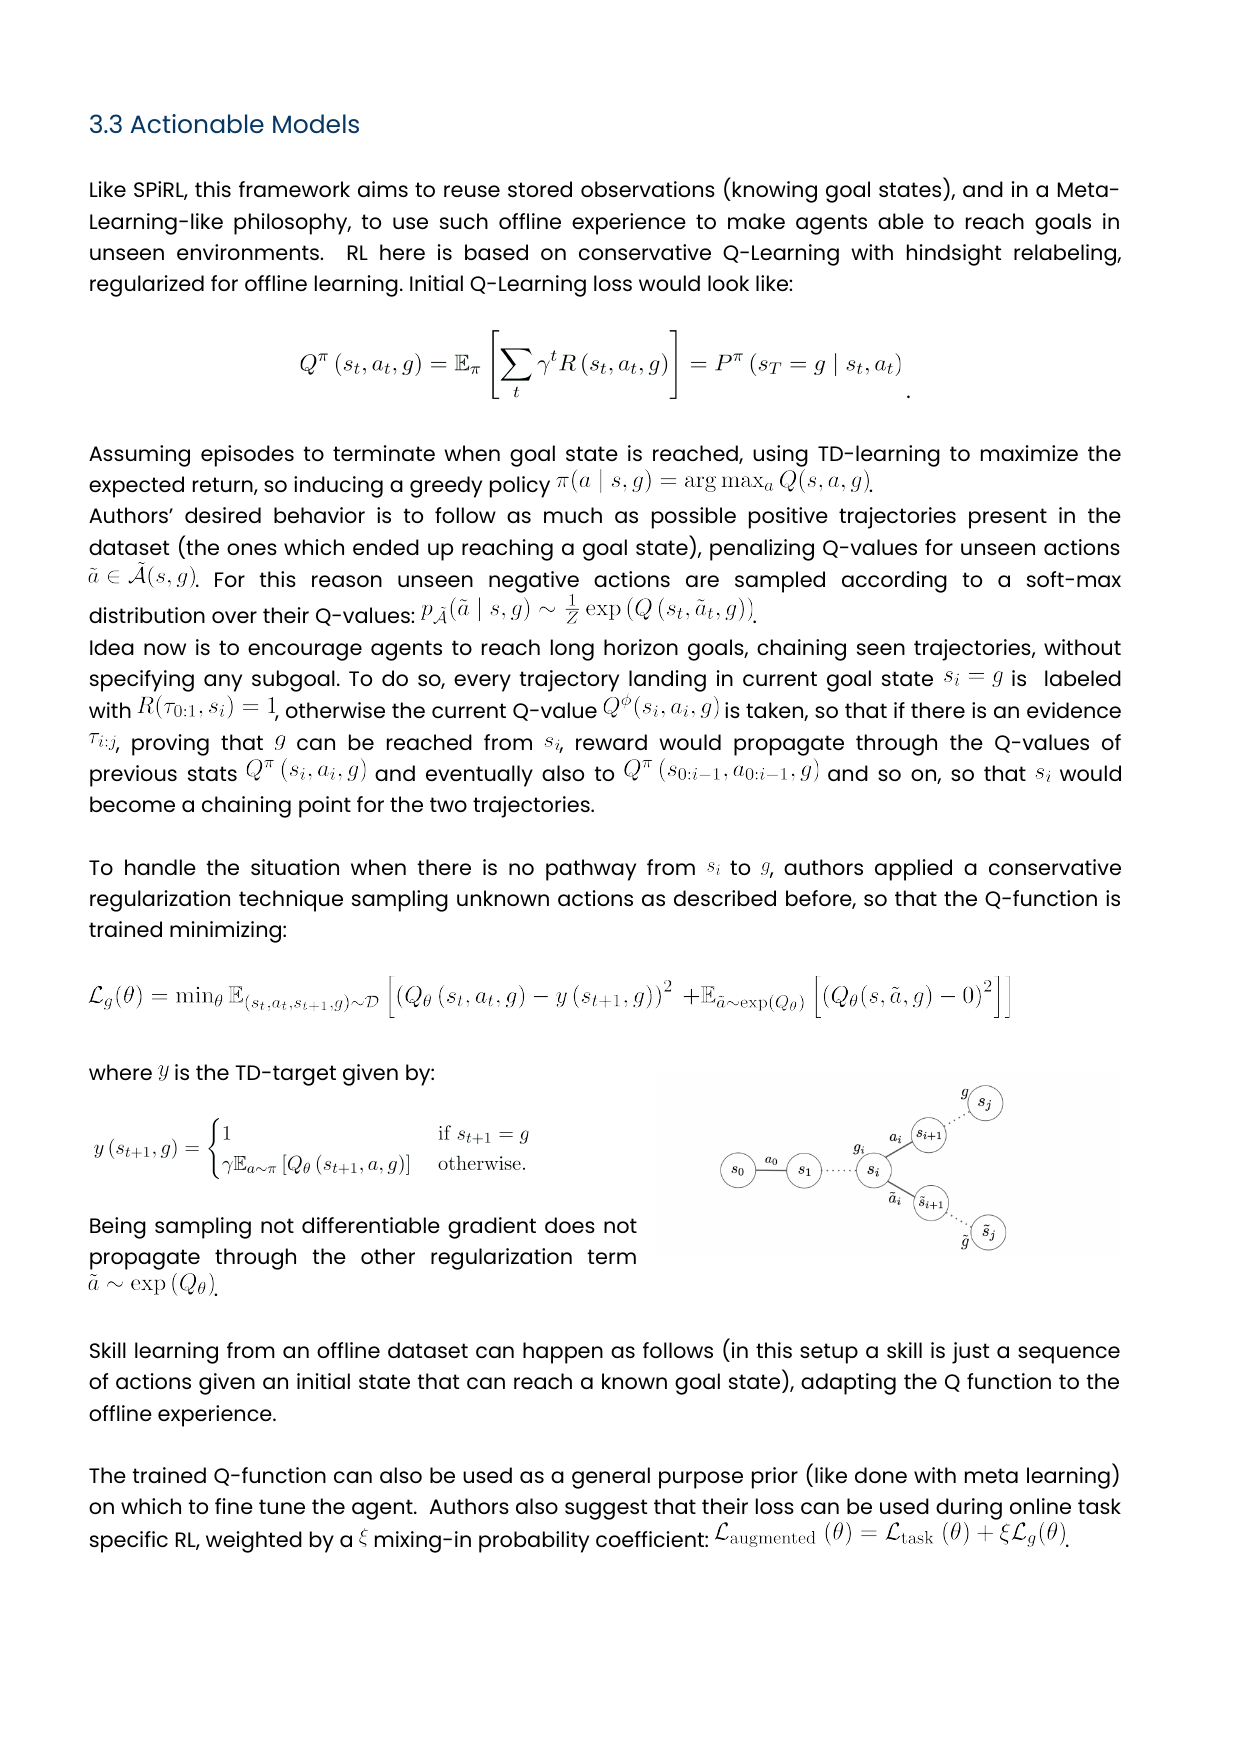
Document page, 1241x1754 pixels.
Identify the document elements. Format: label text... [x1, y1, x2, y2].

picture [714, 1522, 1065, 1547]
picture [300, 330, 901, 399]
text Skill learning from an offline dataset can happen as follows (in this setup a skill is just a sequence of actions given an initial state that can reach a known goal state), adapting the Q function to the offline experience. [88, 1334, 1122, 1428]
picture [624, 758, 819, 782]
text where is the TD-target given by: [88, 1056, 1122, 1087]
text Idea now is to encourage agents to reach long horizon goals, chaining seen trajectories, without specifying any subgoal. To do so, every trajectory landing in current goal state is labeled with , otherwise the current Q-value is taken, so that if there is an evidence , proving that can be reached from , reward would propagate through the Q-values of previous stats and eventually also to and so on, so that would become a chaining point for the two trajectories. [88, 631, 1122, 820]
text Assuming episodes to terminate when goal state is reached, using TD-learning to maximize the expected return, so inducing a greedy policy . [88, 437, 1122, 500]
picture [88, 562, 195, 588]
picture [137, 695, 275, 719]
text Being sampling not differentiable gradient does not propagate through the other regularization term . [88, 1209, 1122, 1303]
picture [88, 976, 1010, 1018]
picture [158, 1065, 169, 1081]
picture [88, 1273, 214, 1296]
picture [421, 594, 753, 624]
picture [275, 735, 286, 750]
picture [94, 1118, 529, 1179]
text To handle the situation when there is no pathway from to , authors applied a conservative regularization technique sampling unknown actions as described before, so that the Q-function is trained minimizing: [88, 851, 1122, 945]
picture [544, 737, 560, 750]
picture [761, 862, 770, 875]
text 3.3 Actionable Models [88, 105, 1122, 143]
picture [707, 862, 720, 875]
text Like SPiRL, this framework aims to reuse stored observations (knowing goal states), and in a Meta-Learning-like philosophy, to use such offline experience to make agents able to reach goals in unseen environments. RL here is based on conservative Q-Learning with hindsight relabeling, regularized for offline learning. Initial Q-Learning loss would look like: [88, 174, 1122, 299]
picture [246, 758, 366, 782]
picture [1035, 768, 1051, 782]
text Authors’ desired behavior is to follow as much as possible positive trajectories present in the dataset (the ones which ended up reaching a goal state), penalizing Q-values for unseen actions . For this reason unseen negative actions are sampled according to a soft-max distribution over their Q-values: . [88, 500, 1122, 631]
picture [603, 693, 719, 719]
picture [556, 469, 869, 493]
picture [944, 671, 1003, 687]
picture [656, 1070, 1123, 1254]
picture [88, 733, 116, 750]
text The trained Q-function can also be used as a general purpose prior (like done with meta learning) on which to fine tune the agent. Authors also suggest that their loss can be used during online task specific RL, weighted by a mixing-in probability coefficient: . [88, 1459, 1122, 1554]
picture [359, 1528, 368, 1547]
